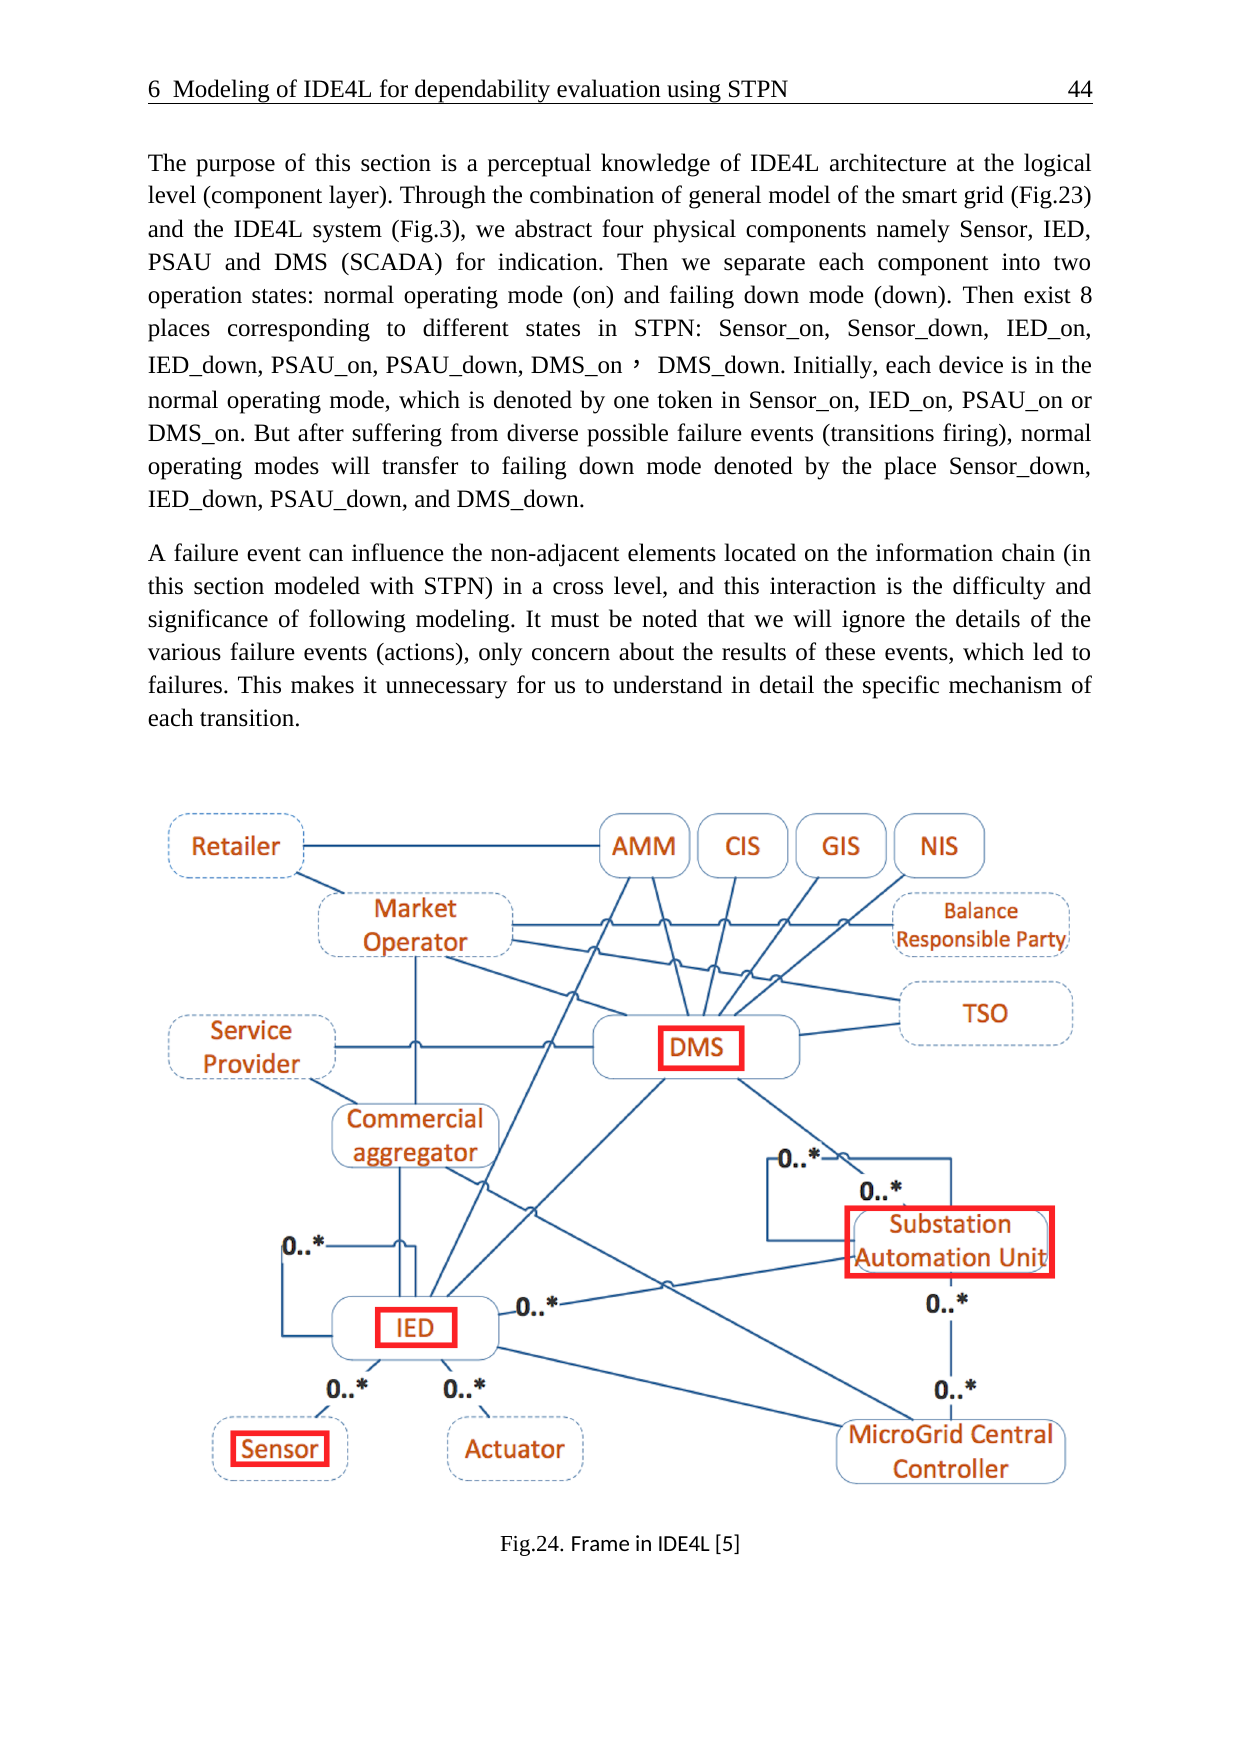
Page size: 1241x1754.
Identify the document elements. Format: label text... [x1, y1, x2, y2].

text The purpose of this section is a perceptual knowledge of IDE4L architecture at the logical level (component layer). Through the combination of general model of the smart grid (Fig.23) and the IDE4L system (Fig.3), we abstract four physical components namely Sensor, IED, PSAU and DMS (SCADA) for indication. Then we separate each component into two operation states: normal operating mode (on) and failing down mode (down). Then exist 8 places corresponding to different states in STPN: Sensor_on, Sensor_down, IED_on, IED_down, PSAU_on, PSAU_down, DMS_on， DMS_down. Initially, each device is in the normal operating mode, which is denoted by one token in Sensor_on, IED_on, PSAU_on or DMS_on. But after suffering from diverse possible failure events (transitions firing), normal operating modes will transfer to failing down mode denoted by the place Sensor_down, IED_down, PSAU_down, and DMS_down. [148, 148, 1093, 513]
picture [148, 811, 1092, 1503]
text Fig.24. Frame in IDE4L [5] [148, 1529, 1093, 1557]
text A failure event can influence the non-adjacent elements located on the information chain (in this section modeled with STPN) in a cross level, and this interaction is the difficulty and significance of following modeling. It must be noted that we will ignore the details of the various failure events (actions), only concern about the results of these events, which led to failures. This makes it unnecessary for us to understand in detail the specific mechanism of each transition. [148, 538, 1093, 732]
